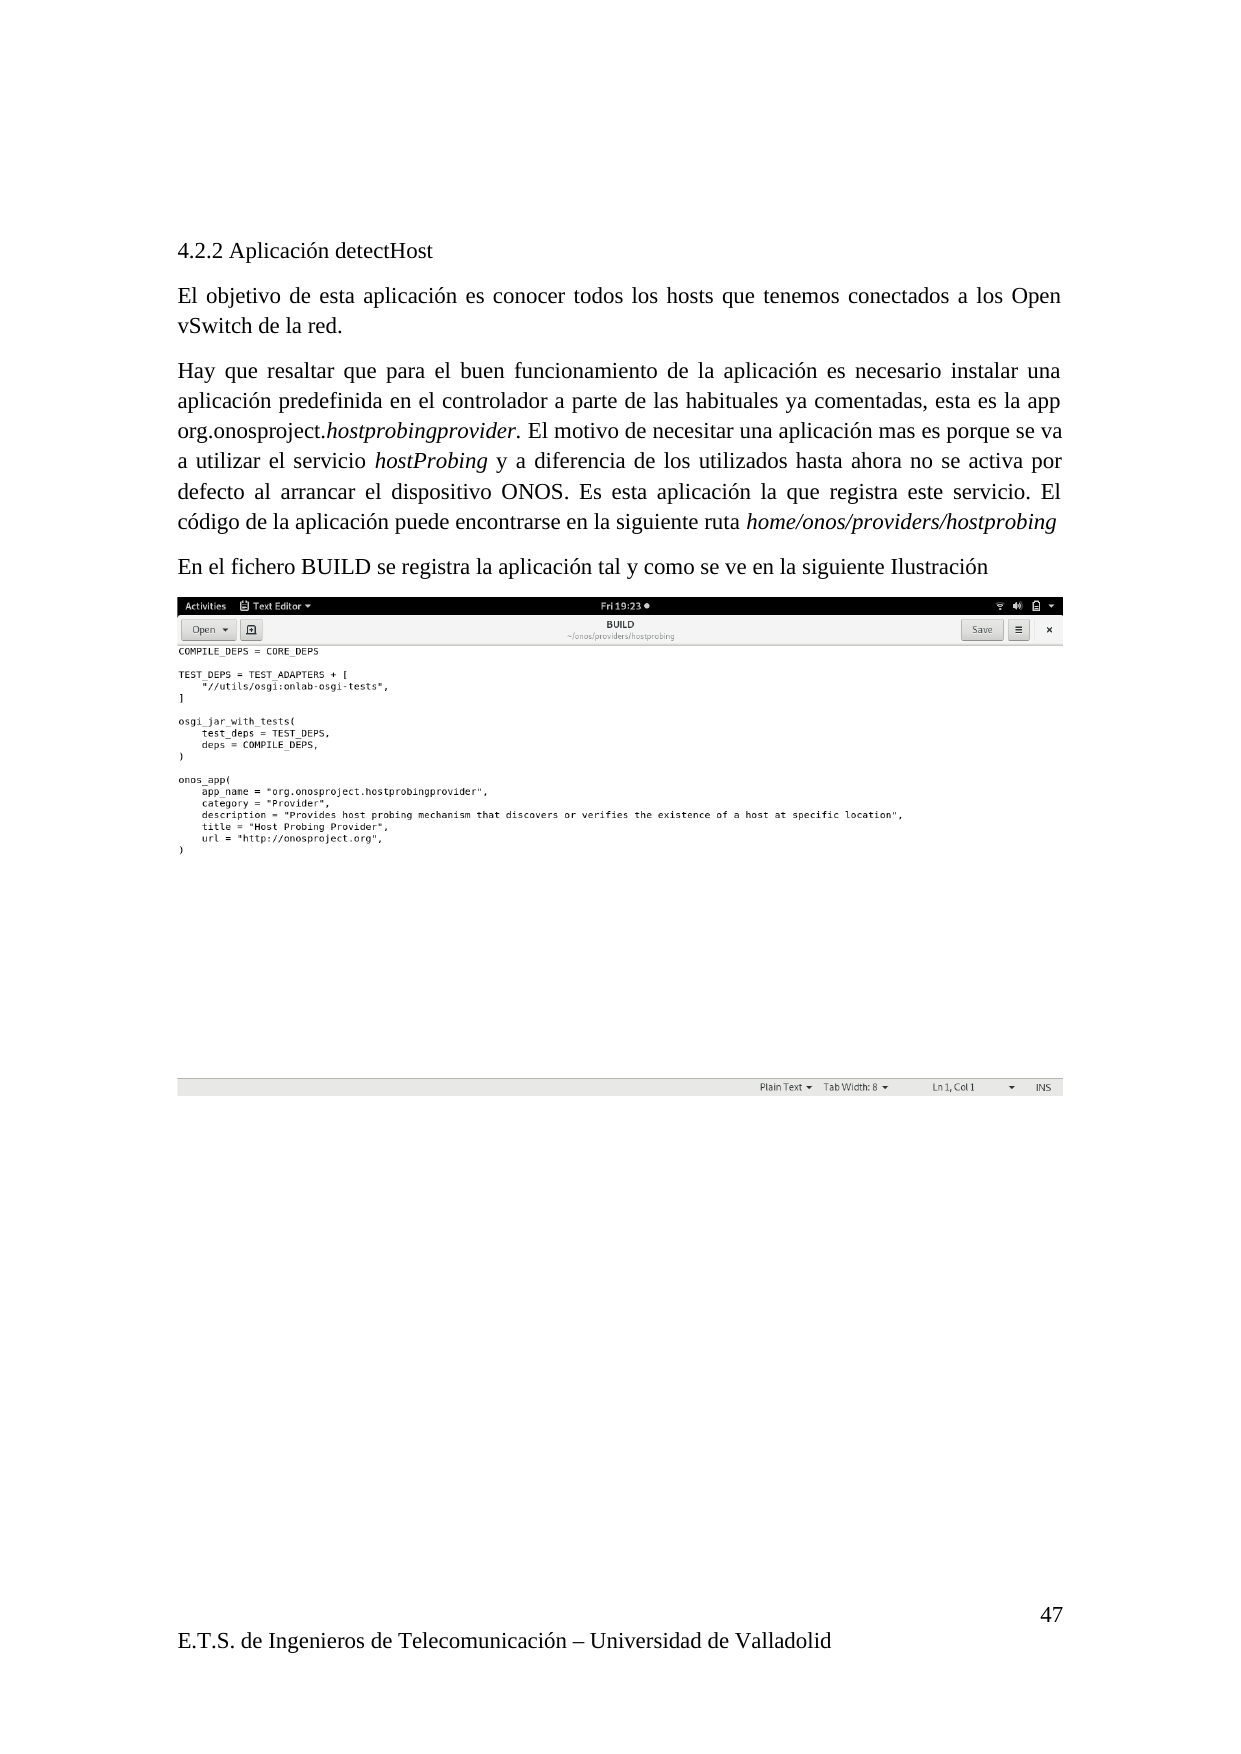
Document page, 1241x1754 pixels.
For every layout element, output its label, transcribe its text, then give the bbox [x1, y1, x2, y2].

text Hay que resaltar que para el buen funcionamiento de la aplicación es necesario instalar una aplicación predefinida en el controlador a parte de las habituales ya comentadas, esta es la app org.onosproject.hostprobingprovider. El motivo de necesitar una aplicación mas es porque se va a utilizar el servicio hostProbing y a diferencia de los utilizados hasta ahora no se activa por defecto al arrancar el dispositivo ONOS. Es esta aplicación la que registra este servicio. El código de la aplicación puede encontrarse en la siguiente ruta home/onos/providers/hostprobing [177, 357, 1063, 534]
picture [177, 597, 1063, 1096]
text 4.2.2 Aplicación detectHost [177, 237, 1063, 263]
text El objetivo de esta aplicación es conocer todos los hosts que tenemos conectados a los Open vSwitch de la red. [177, 282, 1063, 338]
text En el fichero BUILD se registra la aplicación tal y como se ve en la siguiente Ilustración [177, 553, 1063, 579]
